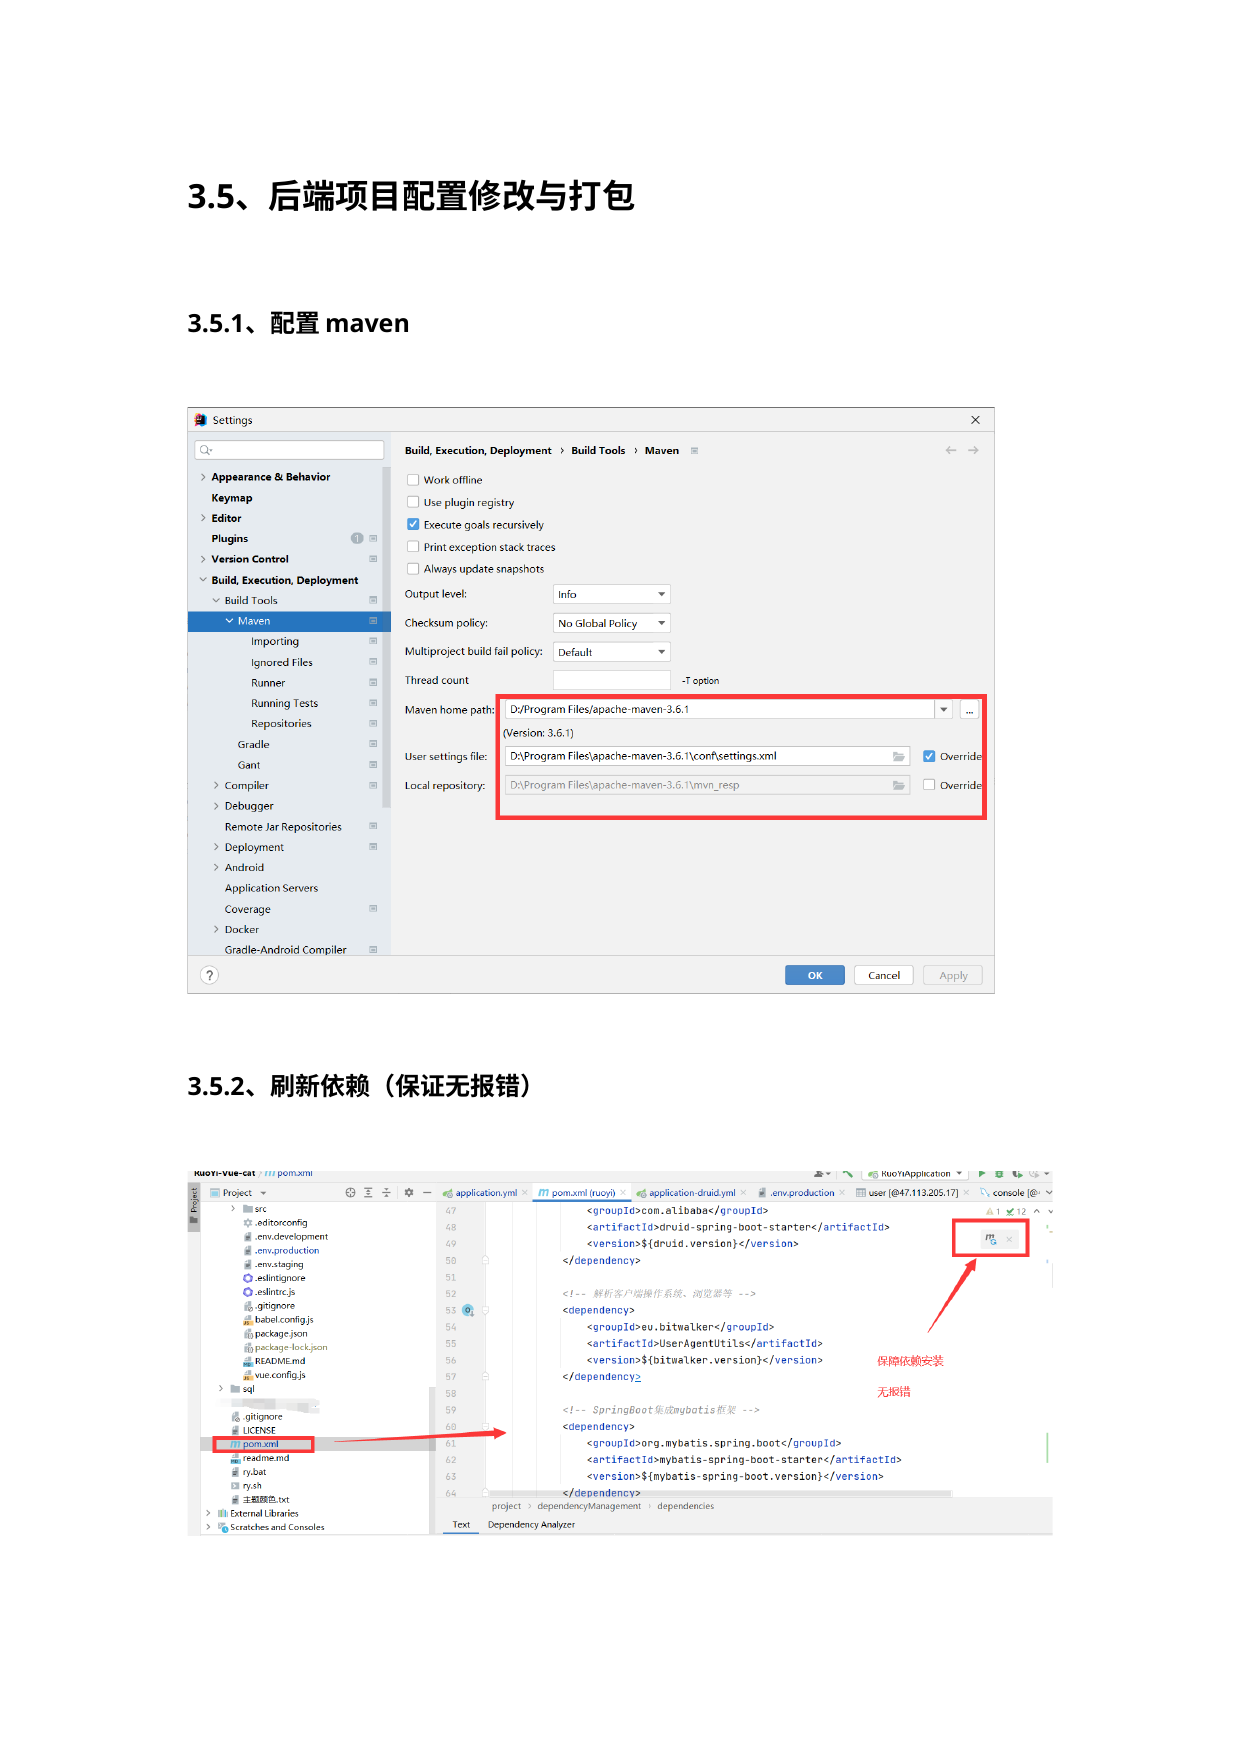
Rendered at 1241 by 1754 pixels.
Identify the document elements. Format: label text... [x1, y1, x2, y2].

subtitle 3.5.2、刷新依赖（保证无报错） [187, 1052, 1053, 1117]
subtitle 3.5、后端项目配置修改与打包 [187, 162, 1053, 227]
picture [187, 407, 995, 994]
picture [187, 1171, 1053, 1536]
subtitle 3.5.1、配置maven [187, 289, 1053, 354]
